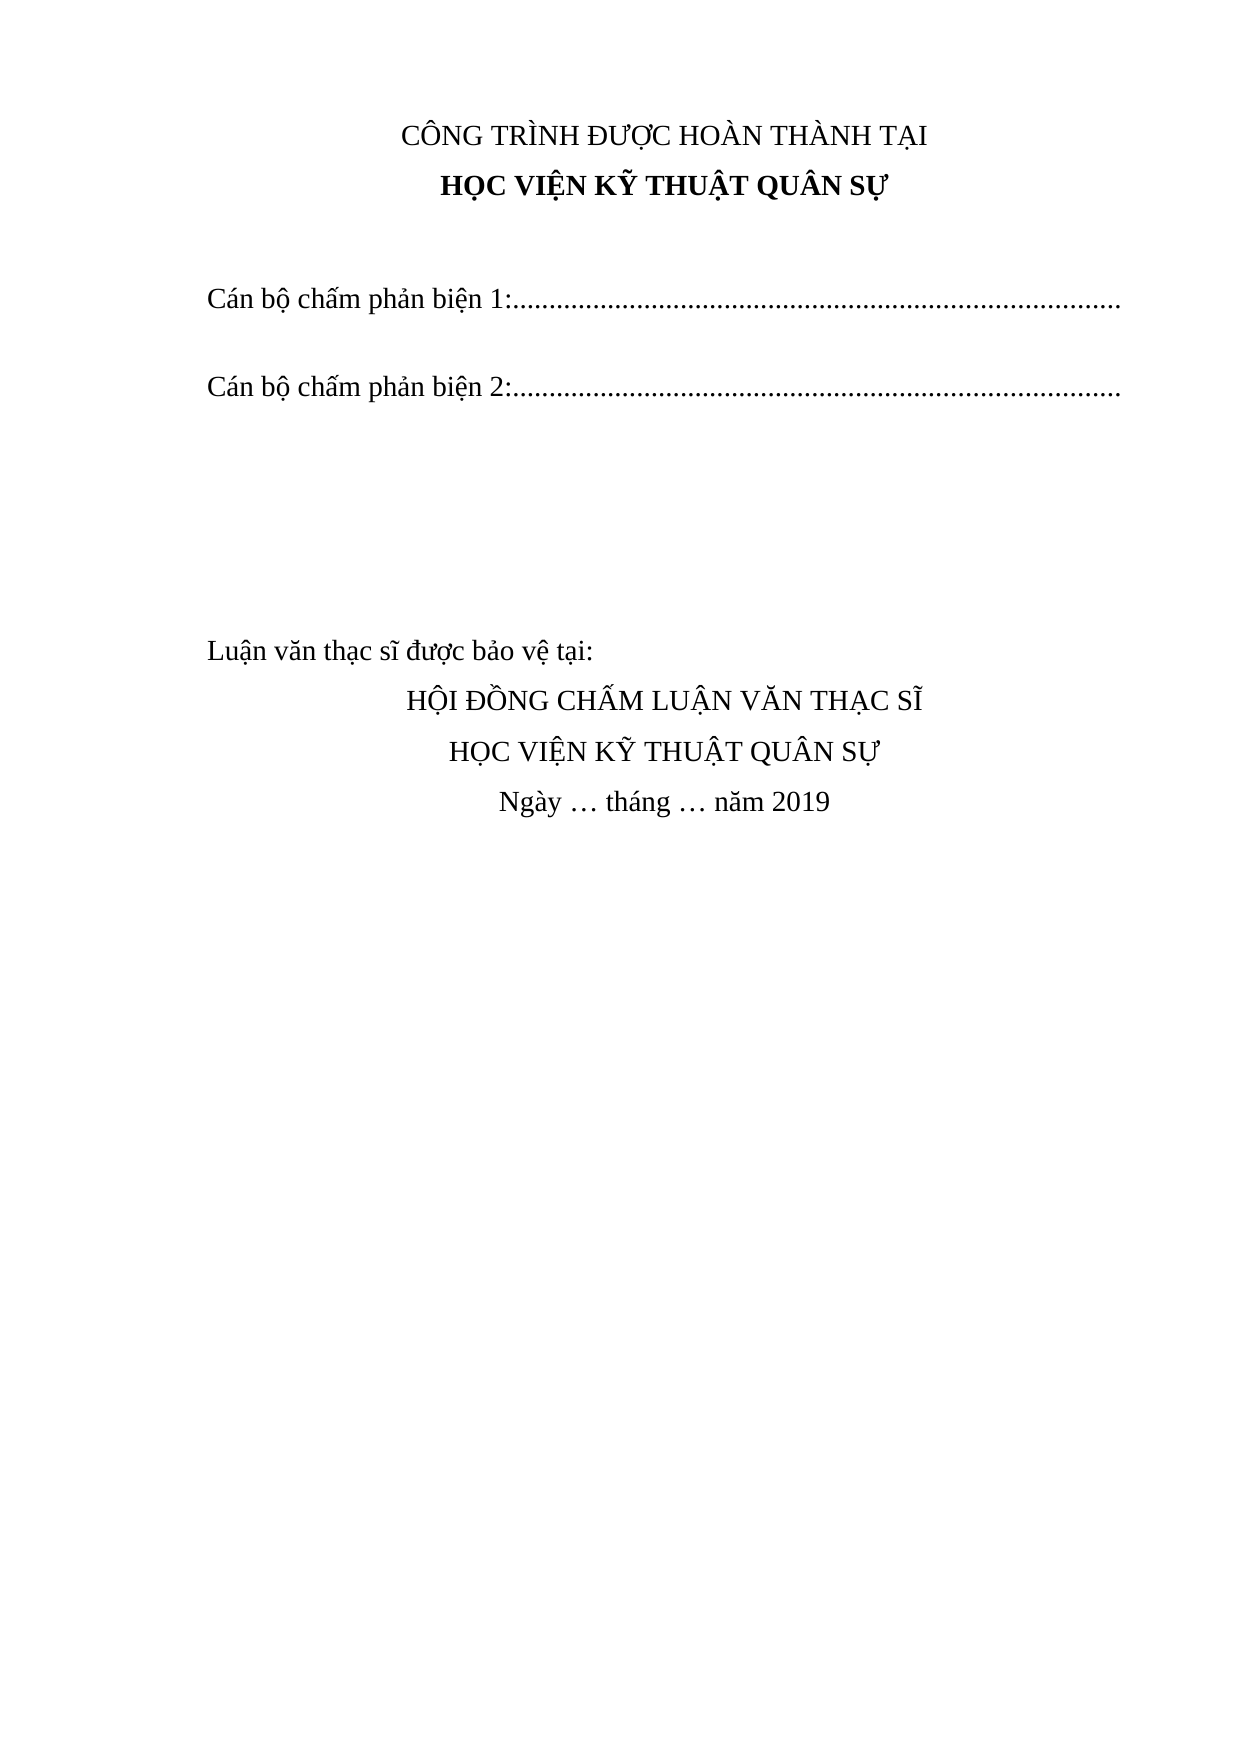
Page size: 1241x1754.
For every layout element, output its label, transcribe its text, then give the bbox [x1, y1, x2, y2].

text CÔNG TRÌNH ĐƯỢC HOÀN THÀNH TẠI [207, 118, 1122, 152]
text HỌC VIỆN KỸ THUẬT QUÂN SỰ [207, 168, 1122, 202]
text Luận văn thạc sĩ được bảo vệ tại: [207, 633, 1122, 667]
text Cán bộ chấm phản biện 2: [207, 369, 1122, 403]
text HỘI ĐỒNG CHẤM LUẬN VĂN THẠC SĨ [207, 683, 1122, 717]
text Ngày … tháng … năm 2019 [207, 784, 1122, 818]
text Cán bộ chấm phản biện 1: [207, 281, 1122, 315]
text HỌC VIỆN KỸ THUẬT QUÂN SỰ [207, 734, 1122, 767]
